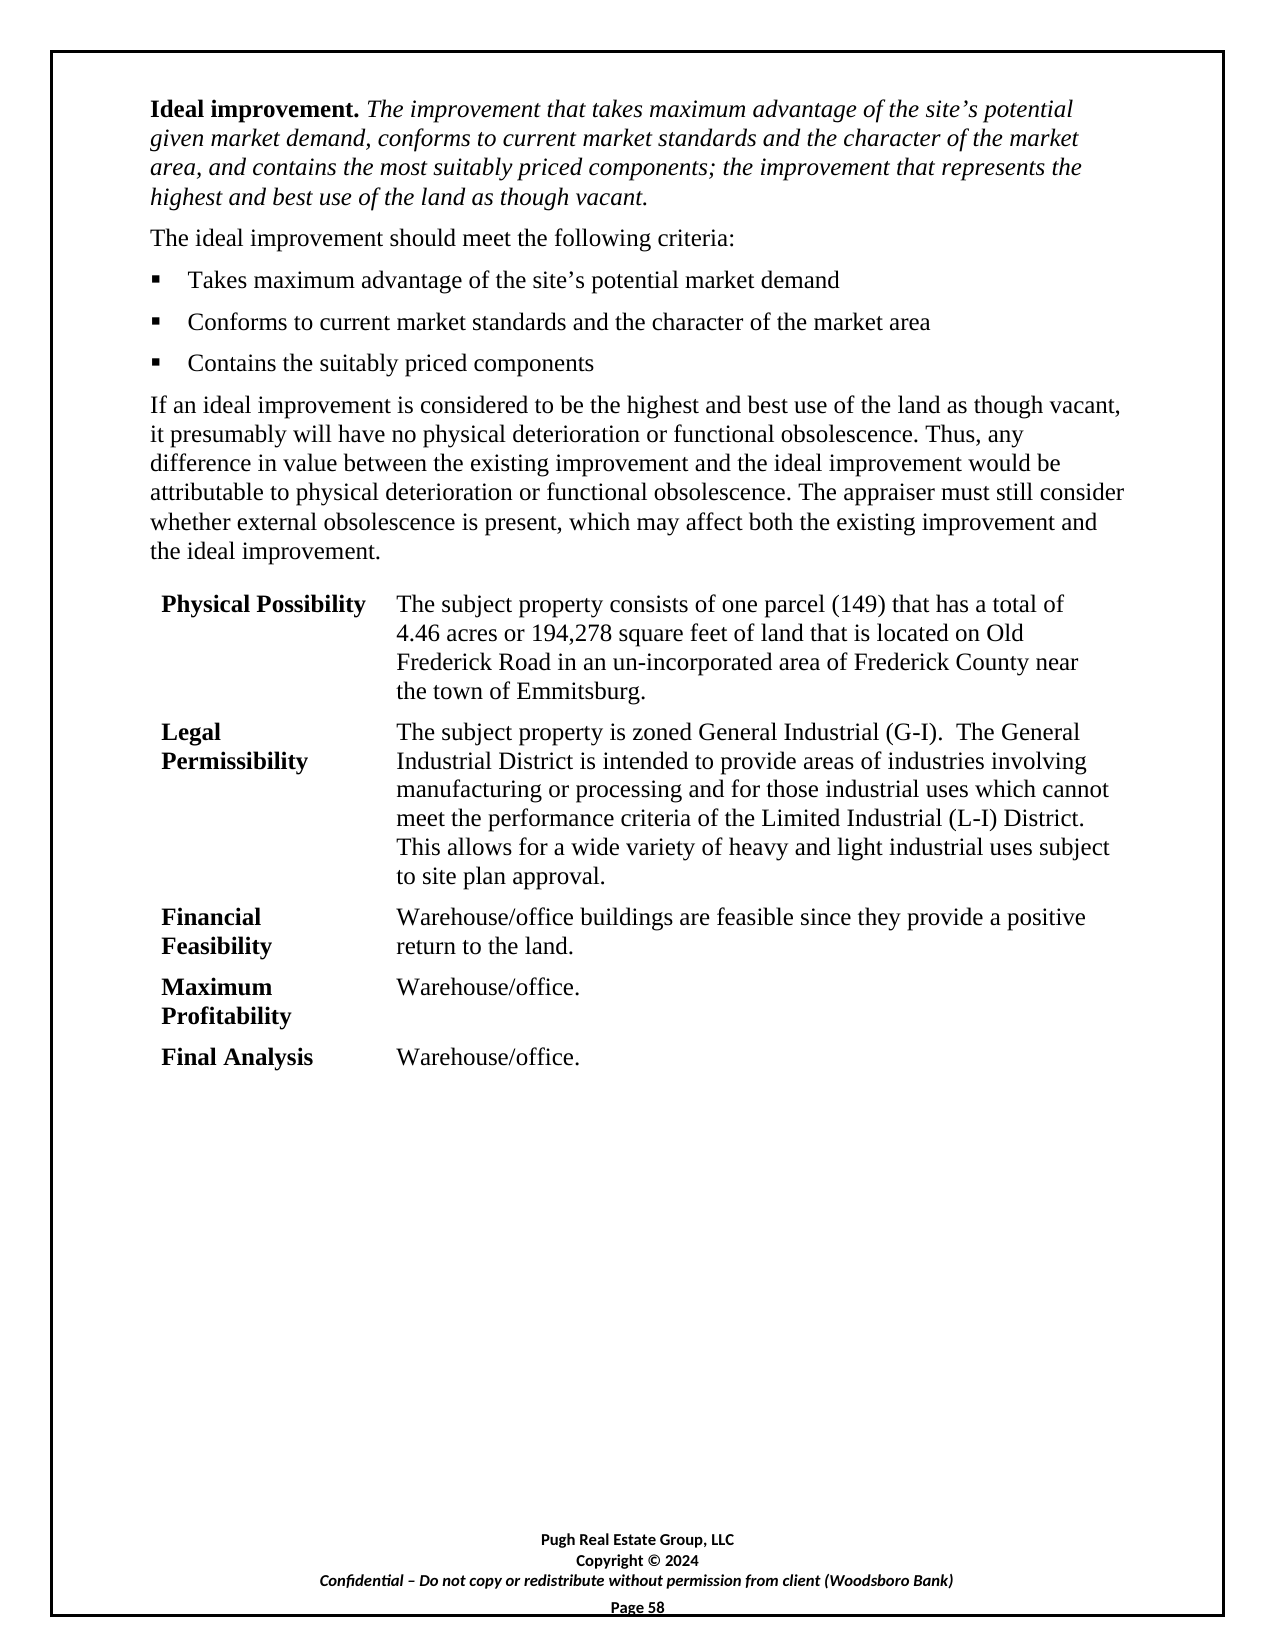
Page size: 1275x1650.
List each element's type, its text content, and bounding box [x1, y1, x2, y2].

list Conforms to current market standards and the character of the market area [150, 306, 1125, 335]
text The ideal improvement should meet the following criteria: [150, 223, 1125, 252]
text If an ideal improvement is considered to be the highest and best use of the land as though vacant, it presumably will have no physical deterioration or functional obsolescence. Thus, any difference in value between the existing improvement and the ideal improvement would be attributable to physical deterioration or functional obsolescence. The appraiser must still consider whether external obsolescence is present, which may affect both the existing improvement and the ideal improvement. [150, 389, 1125, 564]
table_cell Financial Feasibility [150, 890, 385, 959]
table_cell Legal Permissibility [150, 705, 385, 889]
text Ideal improvement. The improvement that takes maximum advantage of the site’s potential given market demand, conforms to current market standards and the character of the market area, and contains the most suitably priced components; the improvement that represents the highest and best use of the land as though vacant. [150, 94, 1125, 210]
list Contains the suitably priced components [150, 348, 1125, 377]
table_header The subject property consists of one parcel (149) that has a total of 4.46 acres or 194,278 square feet of land that is located on Old Frederick Road in an un-incorporated area of Frederick County near the town of Emmitsburg. [385, 577, 1125, 704]
table_cell Warehouse/office buildings are feasible since they provide a positive return to the land. [385, 890, 1125, 959]
list Takes maximum advantage of the site’s potential market demand [150, 264, 1125, 294]
table_cell Maximum Profitability [150, 960, 385, 1029]
table_cell Warehouse/office. [385, 960, 1125, 1029]
table_cell The subject property is zoned General Industrial (G-I). The General Industrial District is intended to provide areas of industries involving manufacturing or processing and for those industrial uses which cannot meet the performance criteria of the Limited Industrial (L-I) District. This allows for a wide variety of heavy and light industrial uses subject to site plan approval. [385, 705, 1125, 889]
table_cell Warehouse/office. [385, 1030, 1125, 1112]
table_header Physical Possibility [150, 577, 385, 704]
table_cell Final Analysis [150, 1030, 385, 1112]
